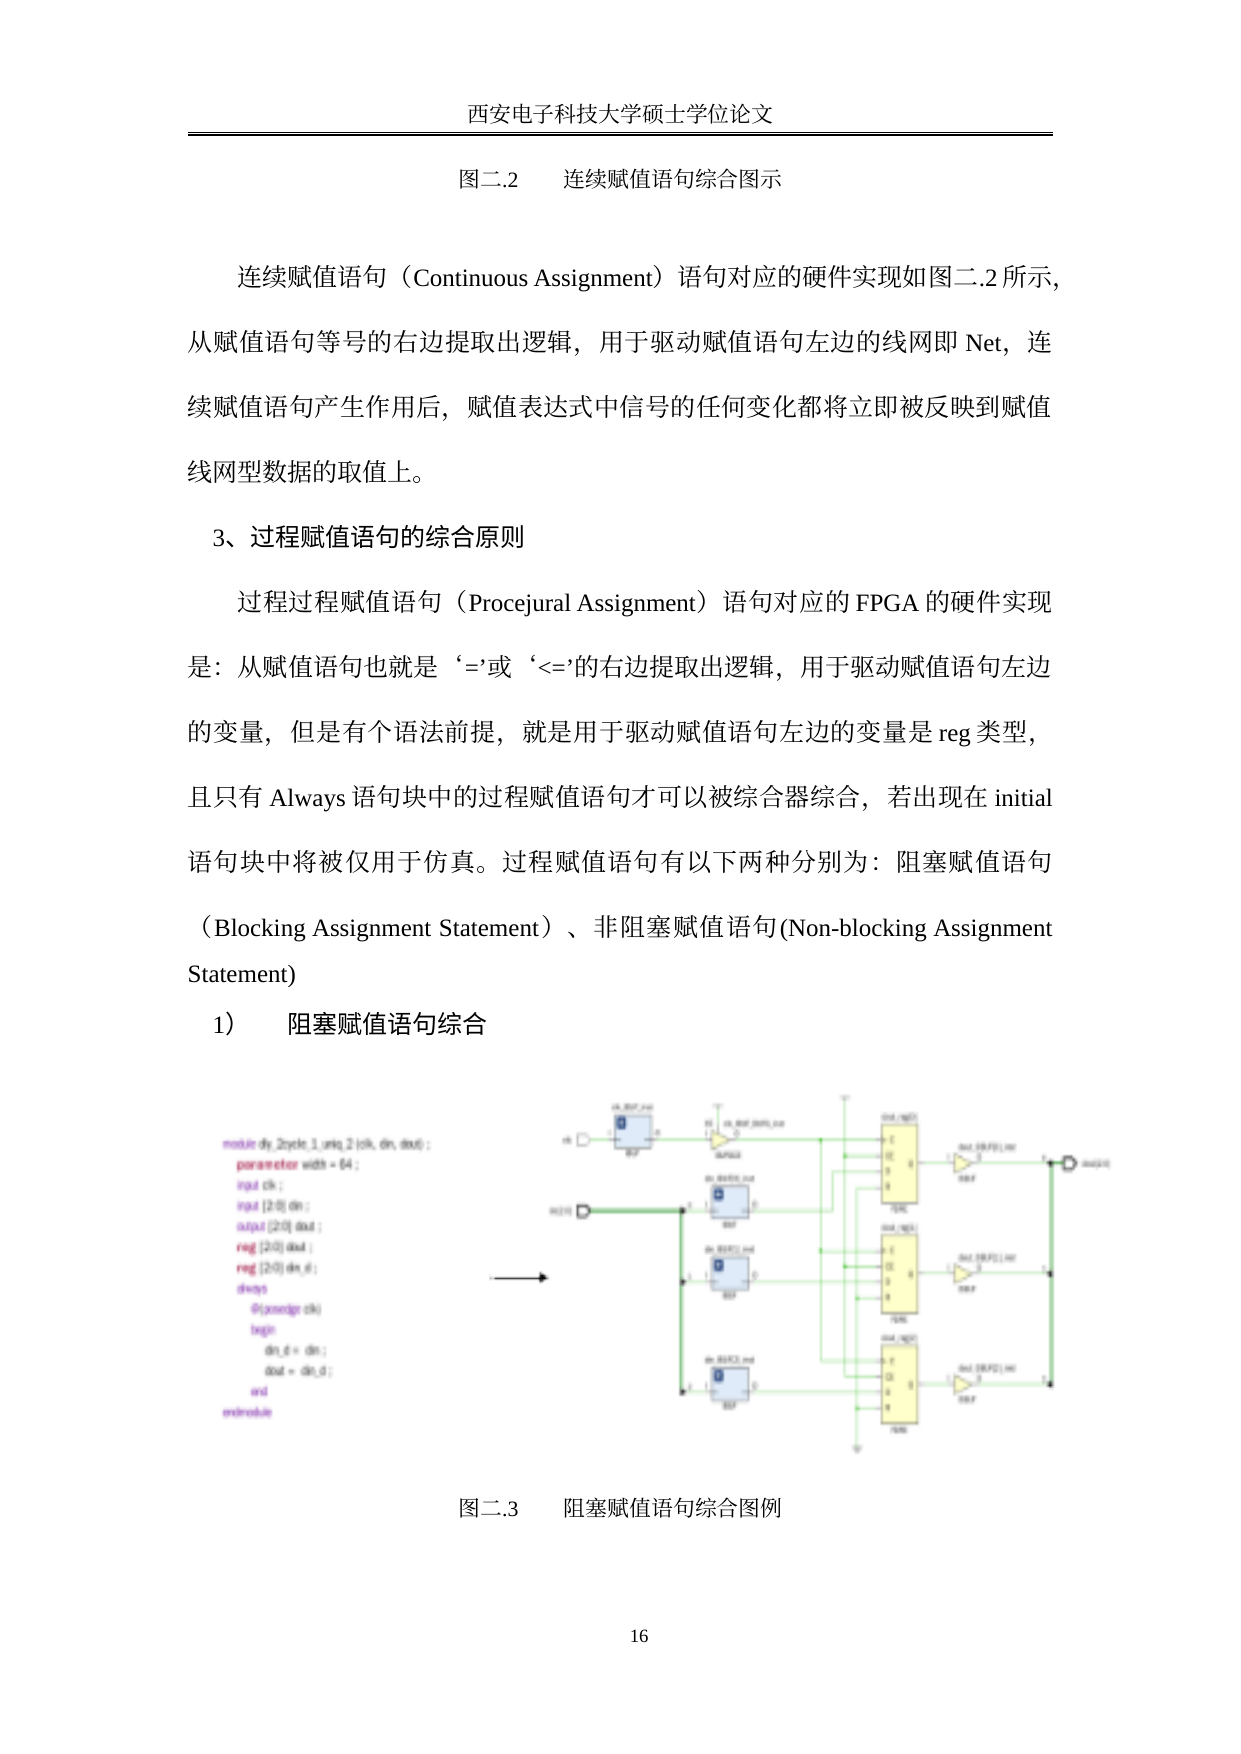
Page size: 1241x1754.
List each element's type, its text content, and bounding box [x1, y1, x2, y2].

text 3、过程赋值语句的综合原则 [187, 503, 1053, 568]
text 阻塞赋值语句综合图例 [187, 1490, 1053, 1523]
text 过程过程赋值语句（Procejural Assignment）语句对应的FPGA的硬件实现是：从赋值语句也就是‘=’或‘<=’的右边提取出逻辑，用于驱动赋值语句左边的变量，但是有个语法前提，就是用于驱动赋值语句左边的变量是reg类型，且只有Always语句块中的过程赋值语句才可以被综合器综合，若出现在initial语句块中将被仅用于仿真。过程赋值语句有以下两种分别为：阻塞赋值语句（Blocking Assignment Statement）、非阻塞赋值语句(Non-blocking Assignment Statement) [187, 568, 1053, 990]
list 阻塞赋值语句综合 [212, 990, 1053, 1055]
text 连续赋值语句（Continuous Assignment）语句对应的硬件实现如图2.7所示，从赋值语句等号的右边提取出逻辑，用于驱动赋值语句左边的线网即Net，连续赋值语句产生作用后，赋值表达式中信号的任何变化都将立即被反映到赋值线网型数据的取值上。 [187, 243, 1053, 503]
text 连续赋值语句综合图示 [187, 162, 1053, 194]
